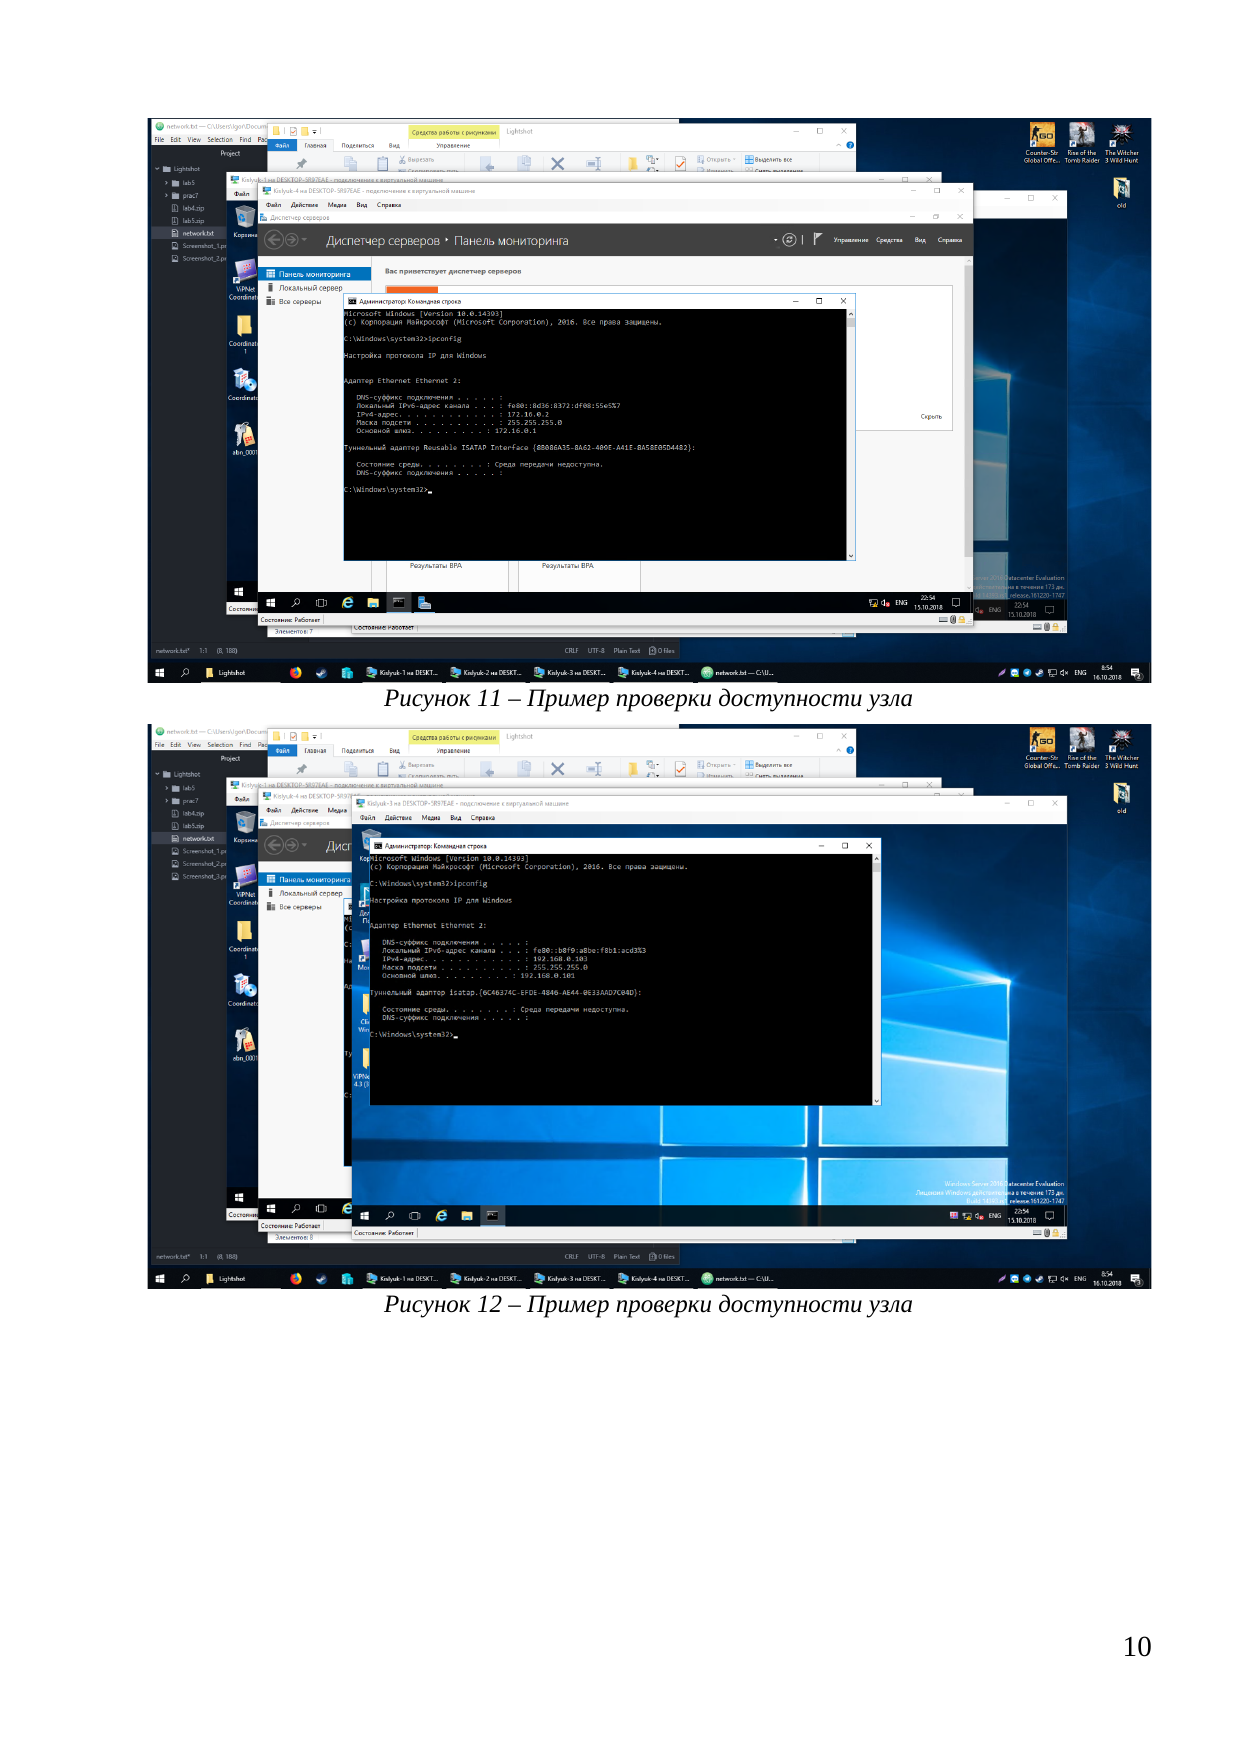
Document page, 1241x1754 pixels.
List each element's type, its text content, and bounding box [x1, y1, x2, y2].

picture [147, 118, 1152, 683]
picture [147, 724, 1152, 1289]
text Рисунок 11 – Пример проверки доступности узла [148, 683, 1152, 712]
text Рисунок 12 – Пример проверки доступности узла [148, 1289, 1152, 1317]
